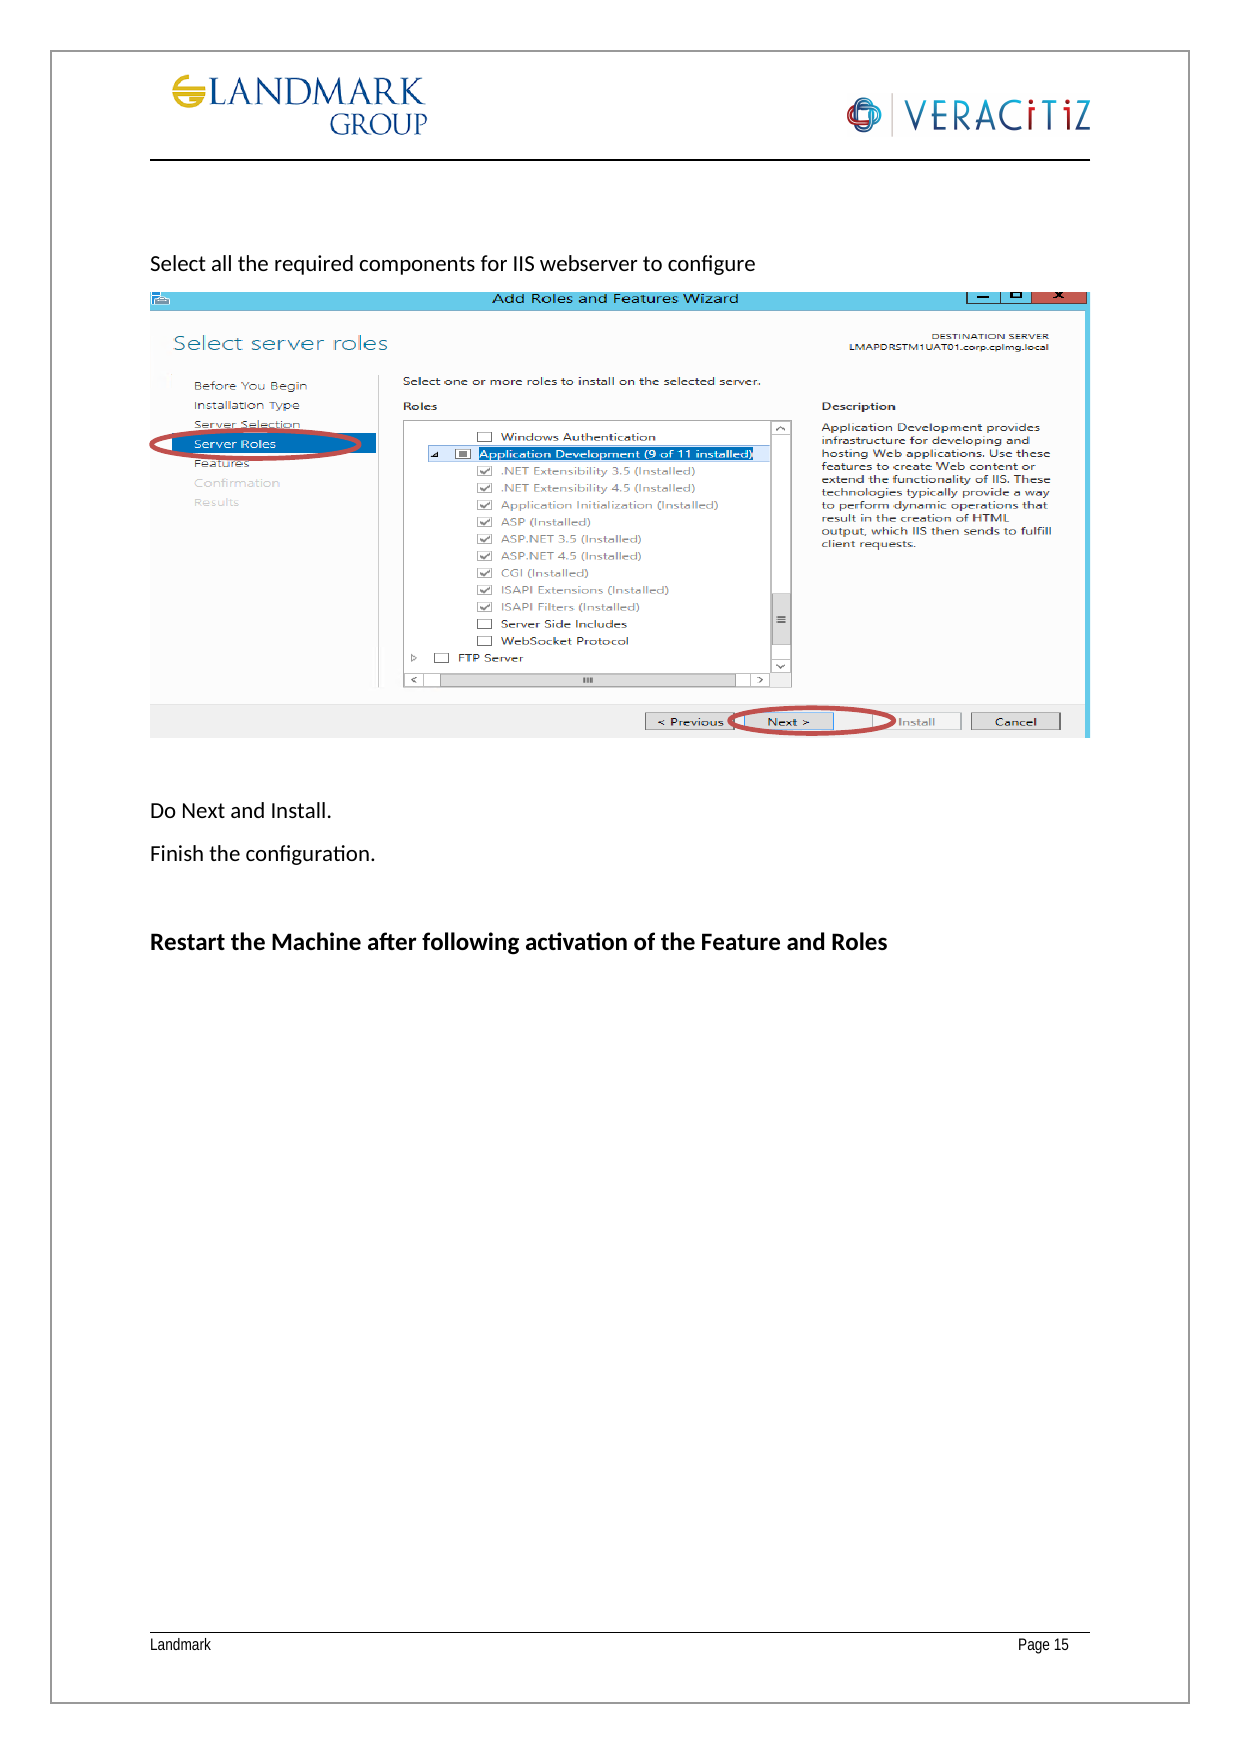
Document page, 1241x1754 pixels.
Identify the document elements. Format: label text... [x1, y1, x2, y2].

picture [846, 93, 1091, 137]
text Select all the required components for IIS webserver to configure [150, 249, 1090, 277]
picture [150, 292, 1091, 738]
text Finish the configuration. [150, 839, 1090, 868]
picture [155, 433, 356, 456]
picture [171, 73, 429, 137]
text Do Next and Install. [150, 796, 1090, 824]
text Restart the Machine after following activation of the Feature and Roles [150, 926, 1090, 957]
